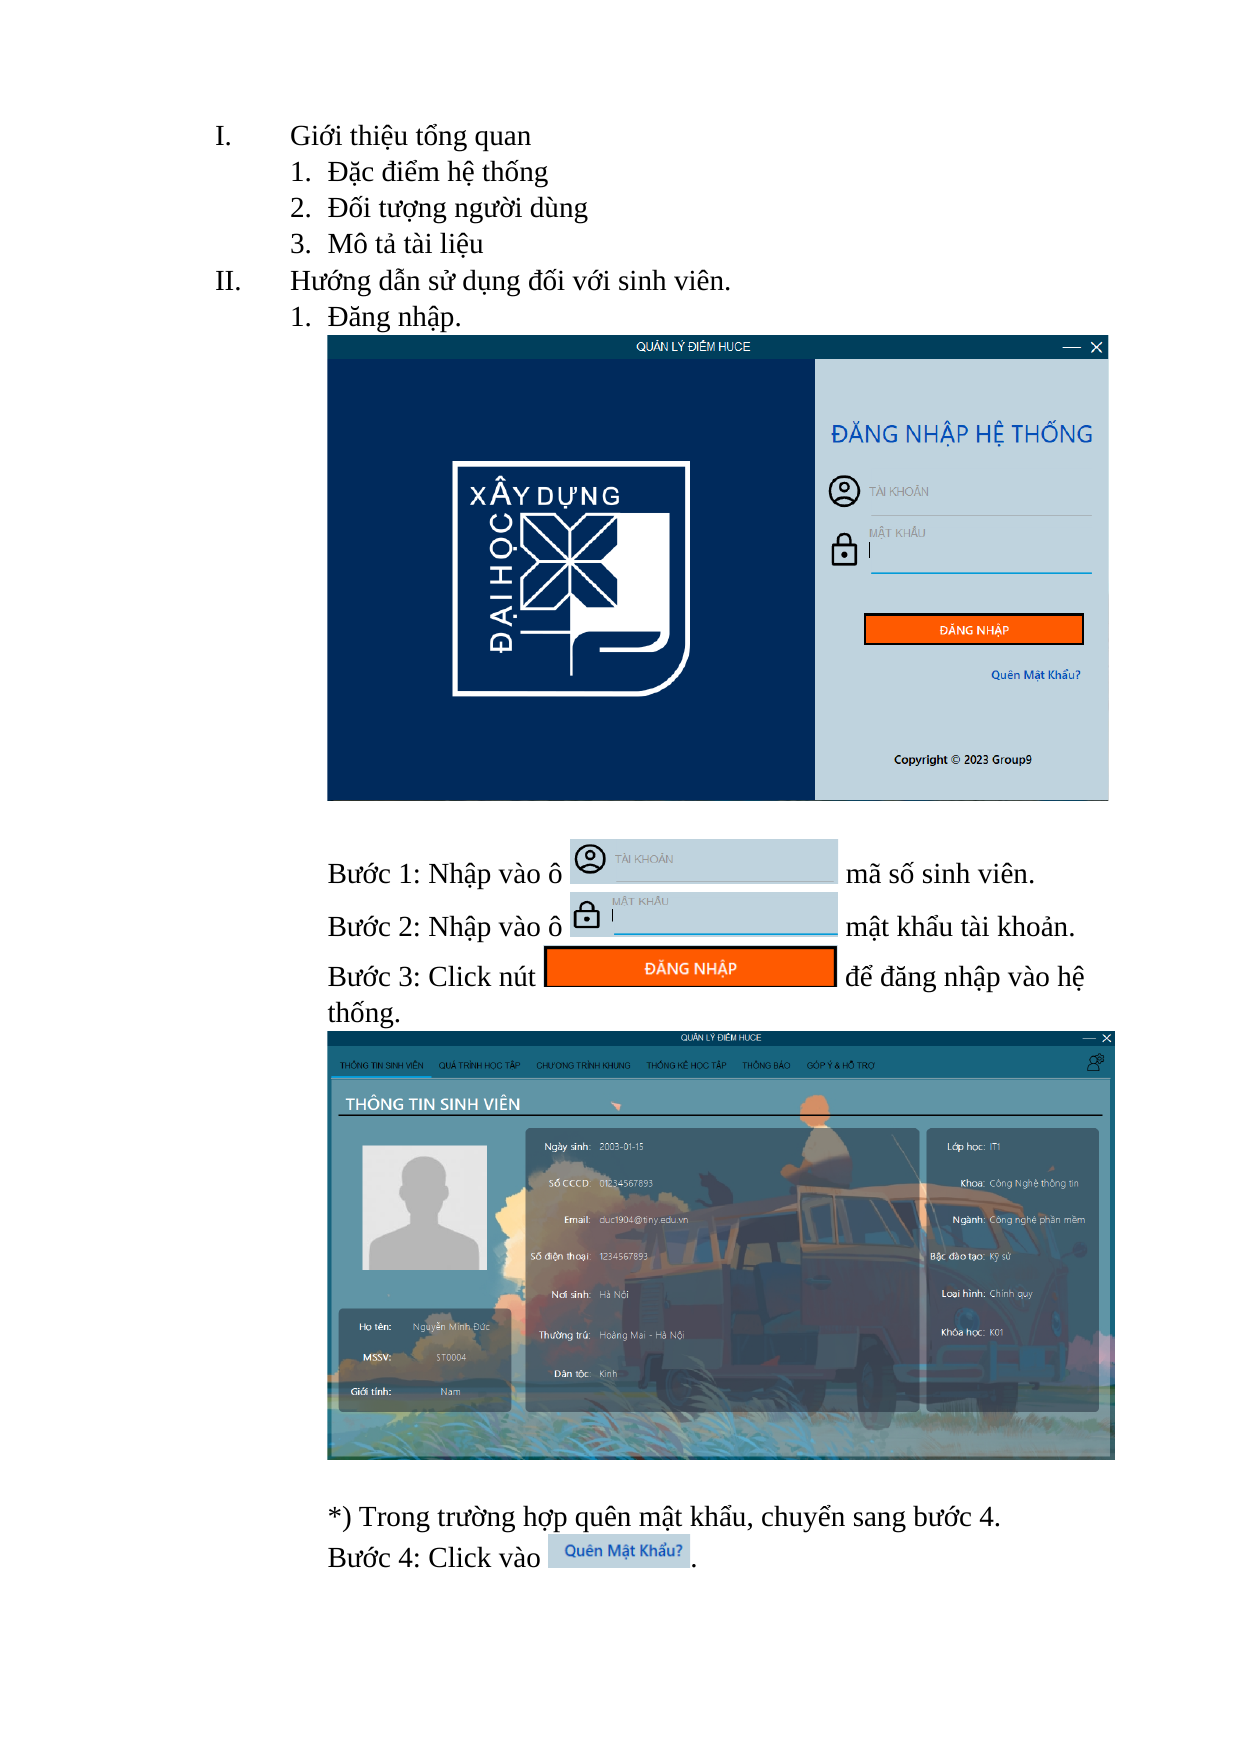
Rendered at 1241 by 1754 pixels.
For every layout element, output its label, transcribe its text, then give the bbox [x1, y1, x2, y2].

picture [543, 945, 838, 987]
picture [327, 360, 1109, 801]
picture [656, 343, 663, 350]
list Đặc điểm hệ thống [290, 154, 1122, 188]
picture [570, 892, 838, 937]
list Giới thiệu tổng quan [215, 118, 1122, 152]
list Hướng dẫn sử dụng đối với sinh viên. [215, 263, 1122, 296]
picture [327, 1047, 1115, 1460]
picture [548, 1534, 691, 1568]
list Đối tượng người dùng [290, 190, 1122, 224]
list Đăng nhập. [290, 299, 1122, 332]
picture [570, 839, 839, 884]
list Bước 4: Click vào . [327, 1535, 1122, 1574]
list *) Trong trường hợp quên mật khẩu, chuyển sang bước 4. [327, 1499, 1122, 1532]
list Bước 3: Click nút để đăng nhập vào hệ thống. [327, 945, 1122, 1029]
list Mô tả tài liệu [290, 227, 1122, 260]
